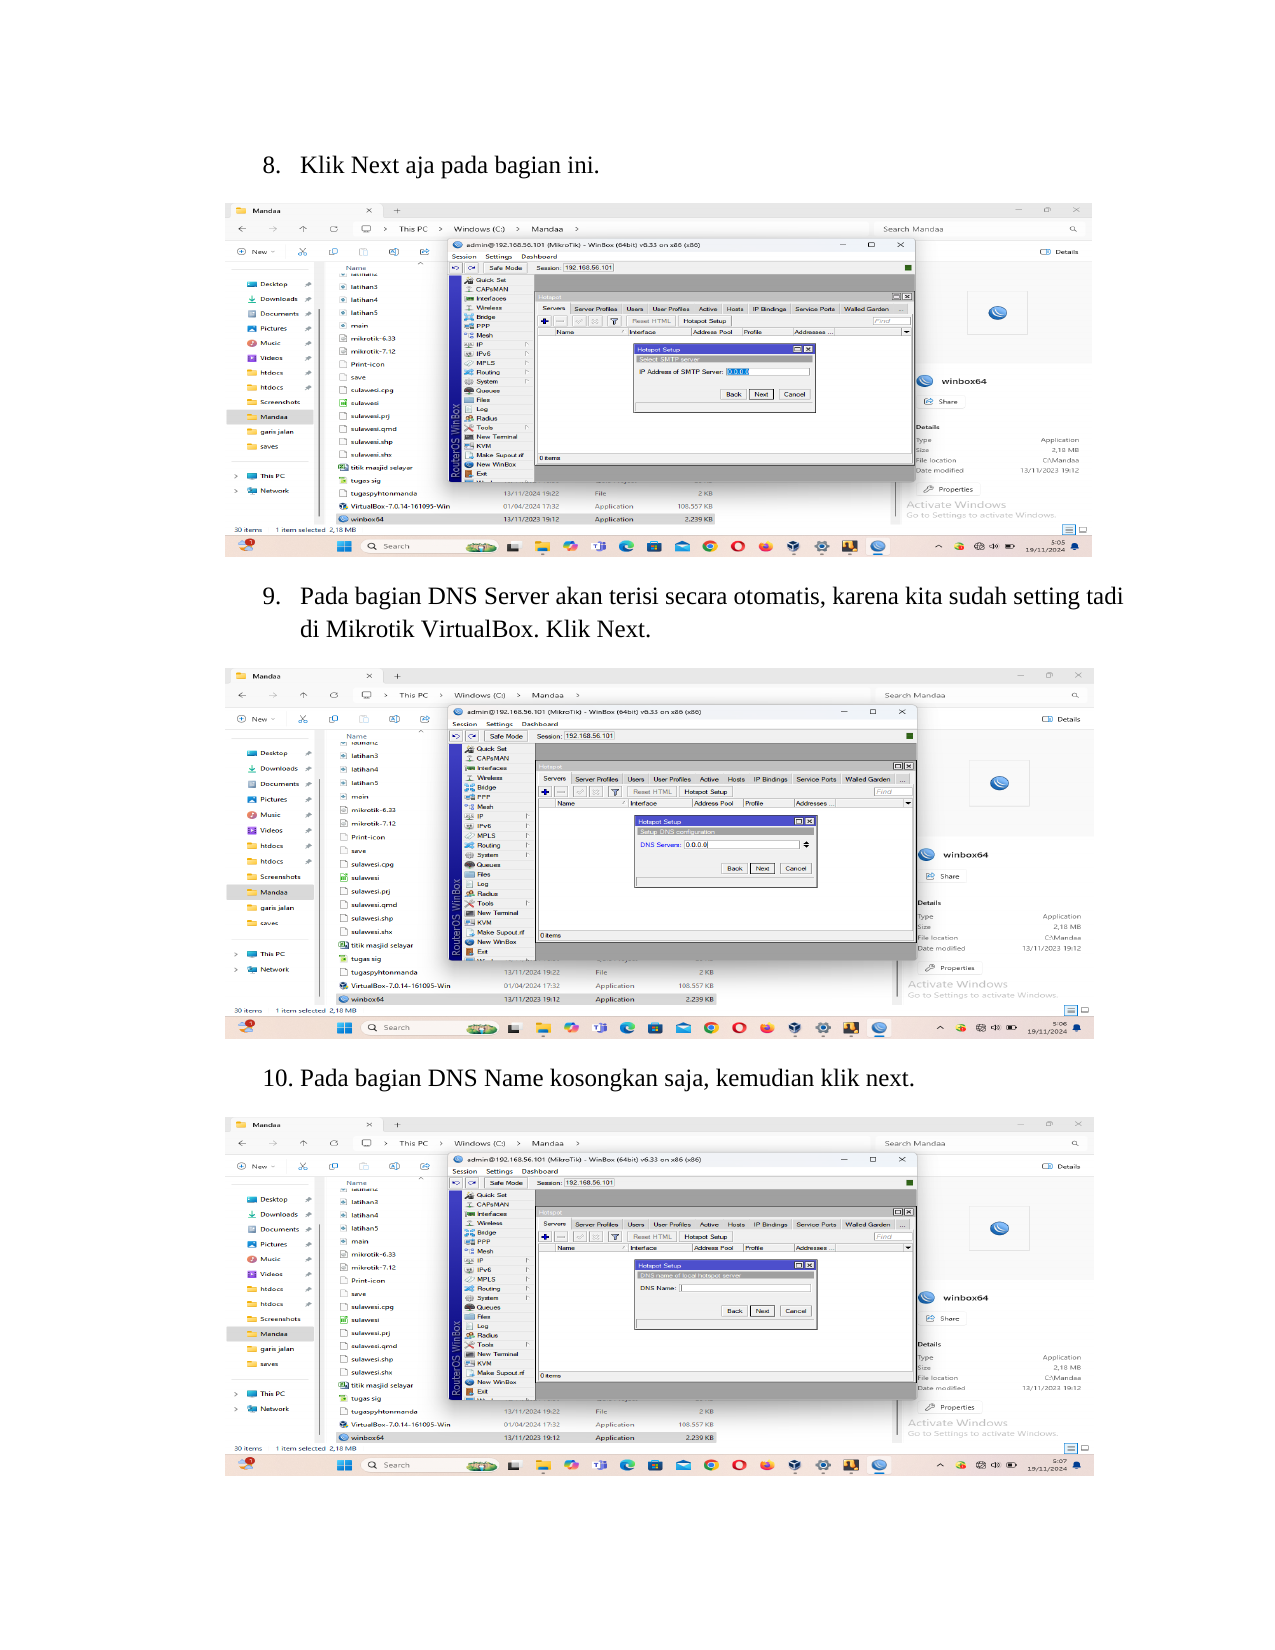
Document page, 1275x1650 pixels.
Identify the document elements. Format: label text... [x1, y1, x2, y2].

picture [225, 203, 1092, 557]
list Klik Next aja pada bagian ini. [262, 150, 1125, 179]
picture [225, 668, 1094, 1039]
list Pada bagian DNS Name kosongkan saja, kemudian klik next. [262, 1063, 1125, 1092]
picture [225, 1117, 1094, 1476]
list Pada bagian DNS Server akan terisi secara otomatis, karena kita sudah setting tadi di Mikrotik VirtualBox. Klik Next. [262, 581, 1125, 643]
